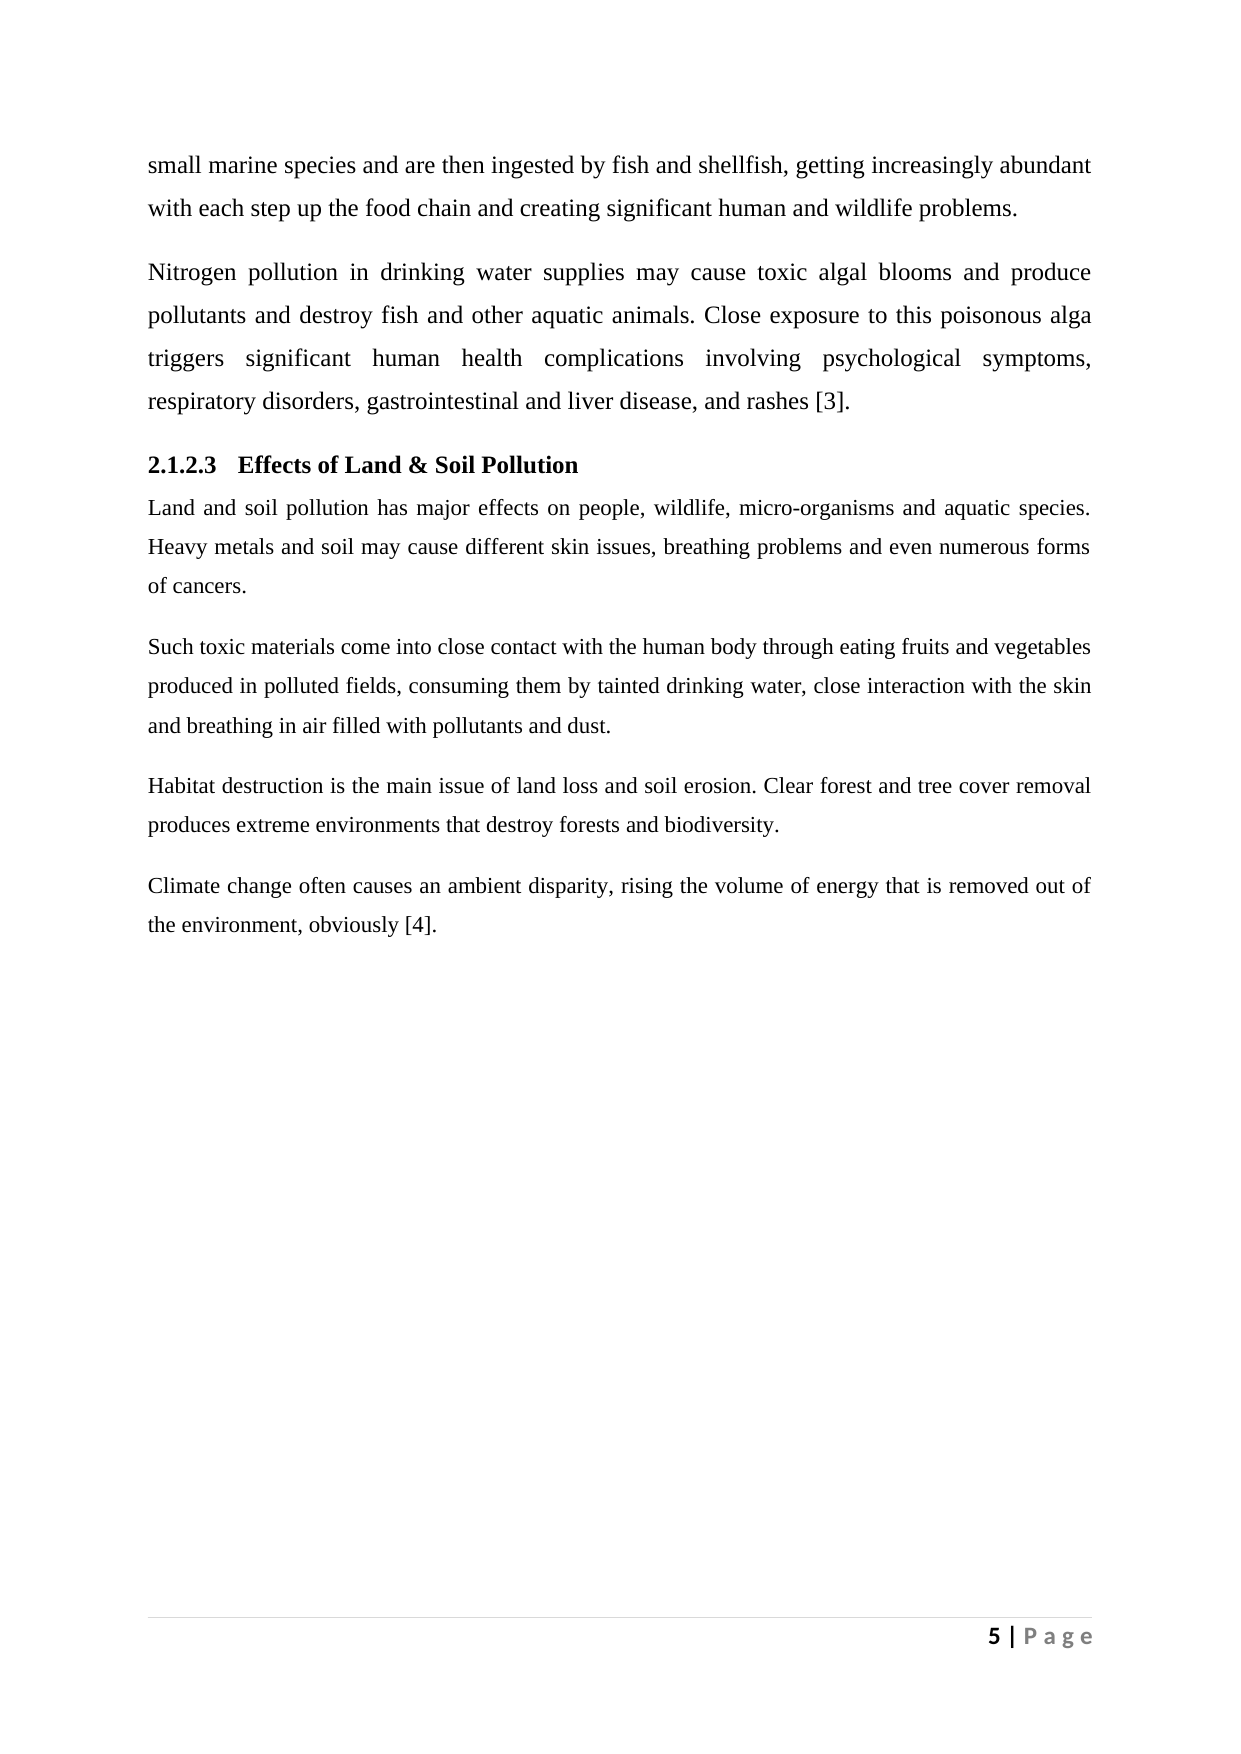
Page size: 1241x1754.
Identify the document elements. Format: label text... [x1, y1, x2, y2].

text Habitat destruction is the main issue of land loss and soil erosion. Clear forest and tree cover removal produces extreme environments that destroy forests and biodiversity. [148, 772, 1092, 838]
text Climate change often causes an ambient disparity, rising the volume of energy that is removed out of the environment, obviously [4]. [148, 872, 1092, 938]
text Such toxic materials come into close contact with the human body through eating fruits and vegetables produced in polluted fields, consuming them by tainted drinking water, close interaction with the skin and breathing in air filled with pollutants and dust. [148, 633, 1092, 738]
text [148, 150, 1092, 222]
text Land and soil pollution has major effects on people, wildlife, micro-organisms and aquatic species. Heavy metals and soil may cause different skin issues, breathing problems and even numerous forms of cancers. [148, 493, 1092, 599]
subtitle Effects of Land & Soil Pollution [148, 450, 1092, 479]
text Nitrogen pollution in drinking water supplies may cause toxic algal blooms and produce pollutants and destroy fish and other aquatic animals. Close exposure to this poisonous alga triggers significant human health complications involving psychological symptoms, respiratory disorders, gastrointestinal and liver disease, and rashes [3]. [148, 257, 1092, 415]
